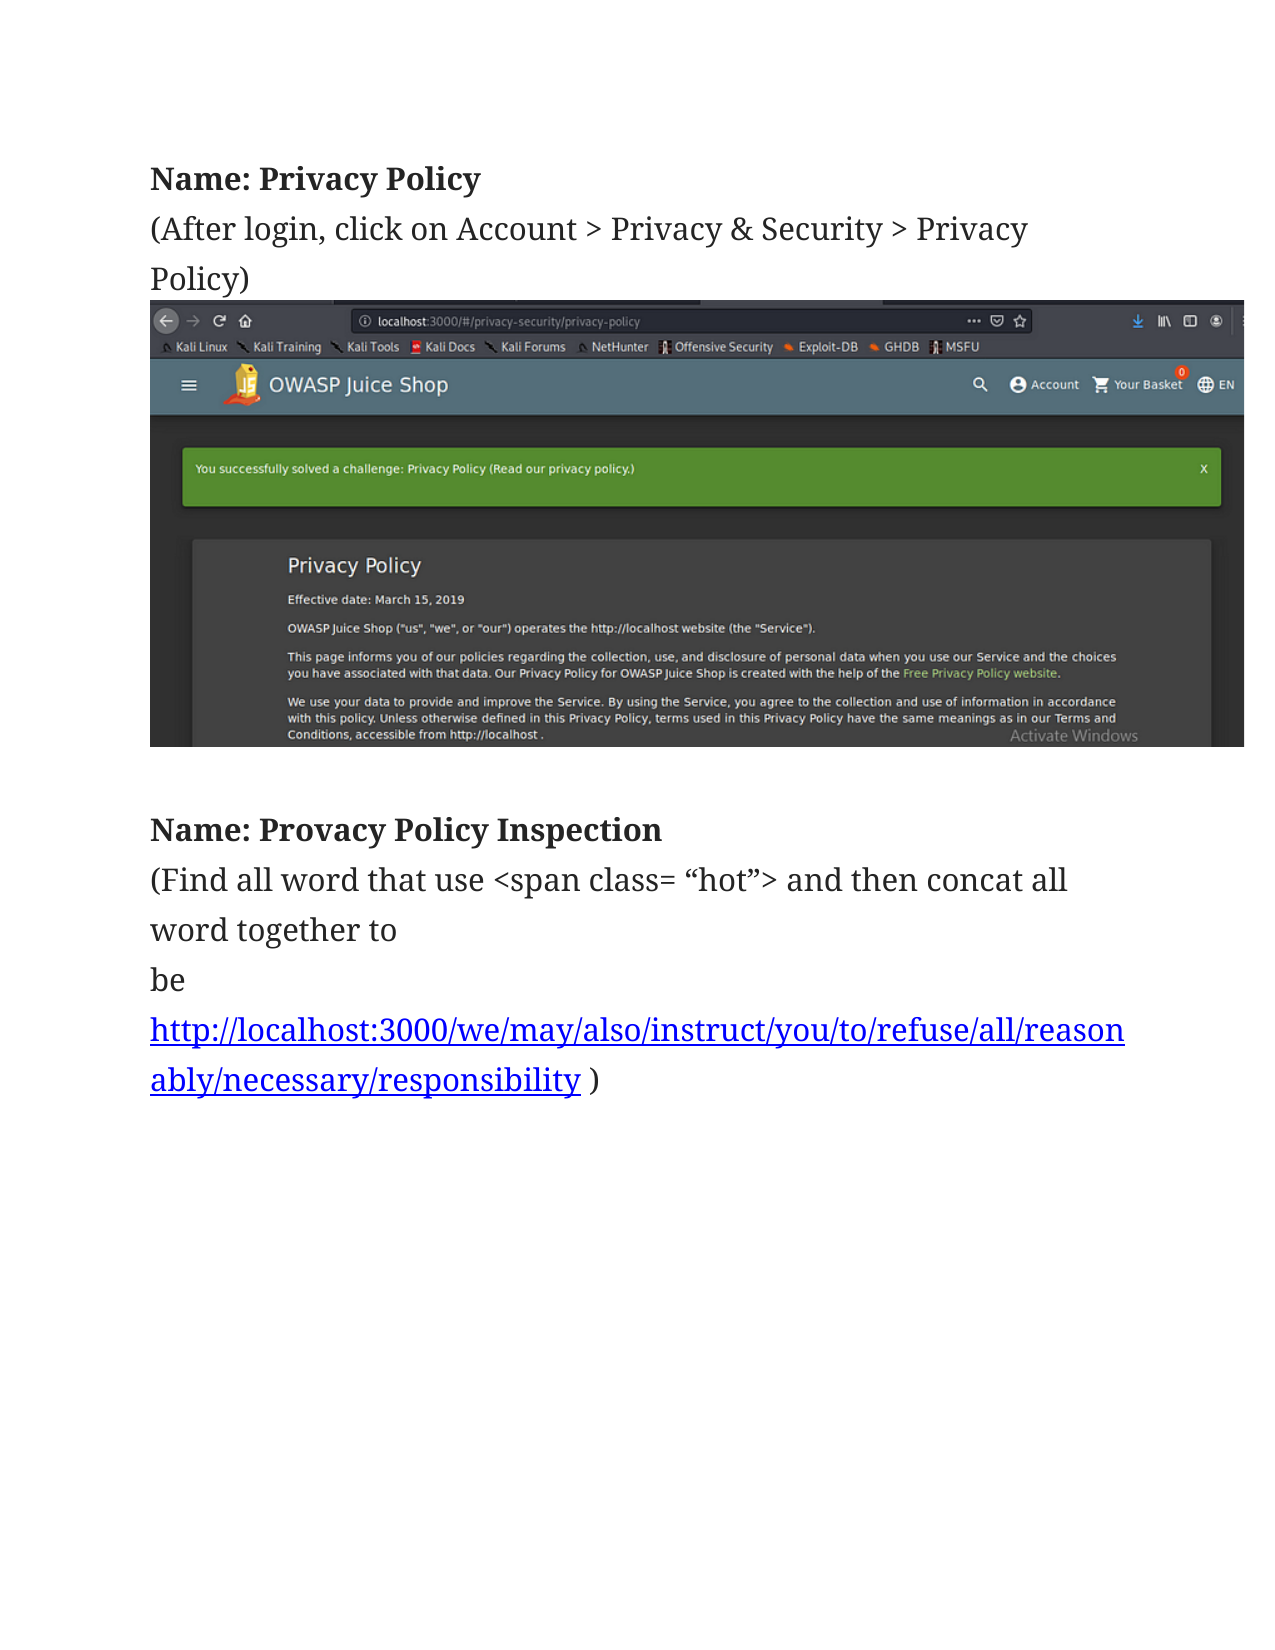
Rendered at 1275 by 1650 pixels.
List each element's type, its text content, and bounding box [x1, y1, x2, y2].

text Name: Provacy Policy Inspection (Find all word that use <span class= “hot”> and then concat all word together to be http://localhost:3000/we/may/also/instruct/you/to/refuse/all/reasonably/necessary/responsibility ) [150, 801, 1125, 1044]
text Name: Provacy Policy Inspection (Find all word that use <span class= “hot”> and then concat all word together to be http://localhost:3000/we/may/also/instruct/you/to/refuse/all/reasonably/necessary/responsibility ) [150, 1046, 1125, 1101]
picture [150, 300, 1245, 747]
text Name: Privacy Policy (After login, click on Account > Privacy & Security > Privacy Policy) [150, 150, 1125, 300]
